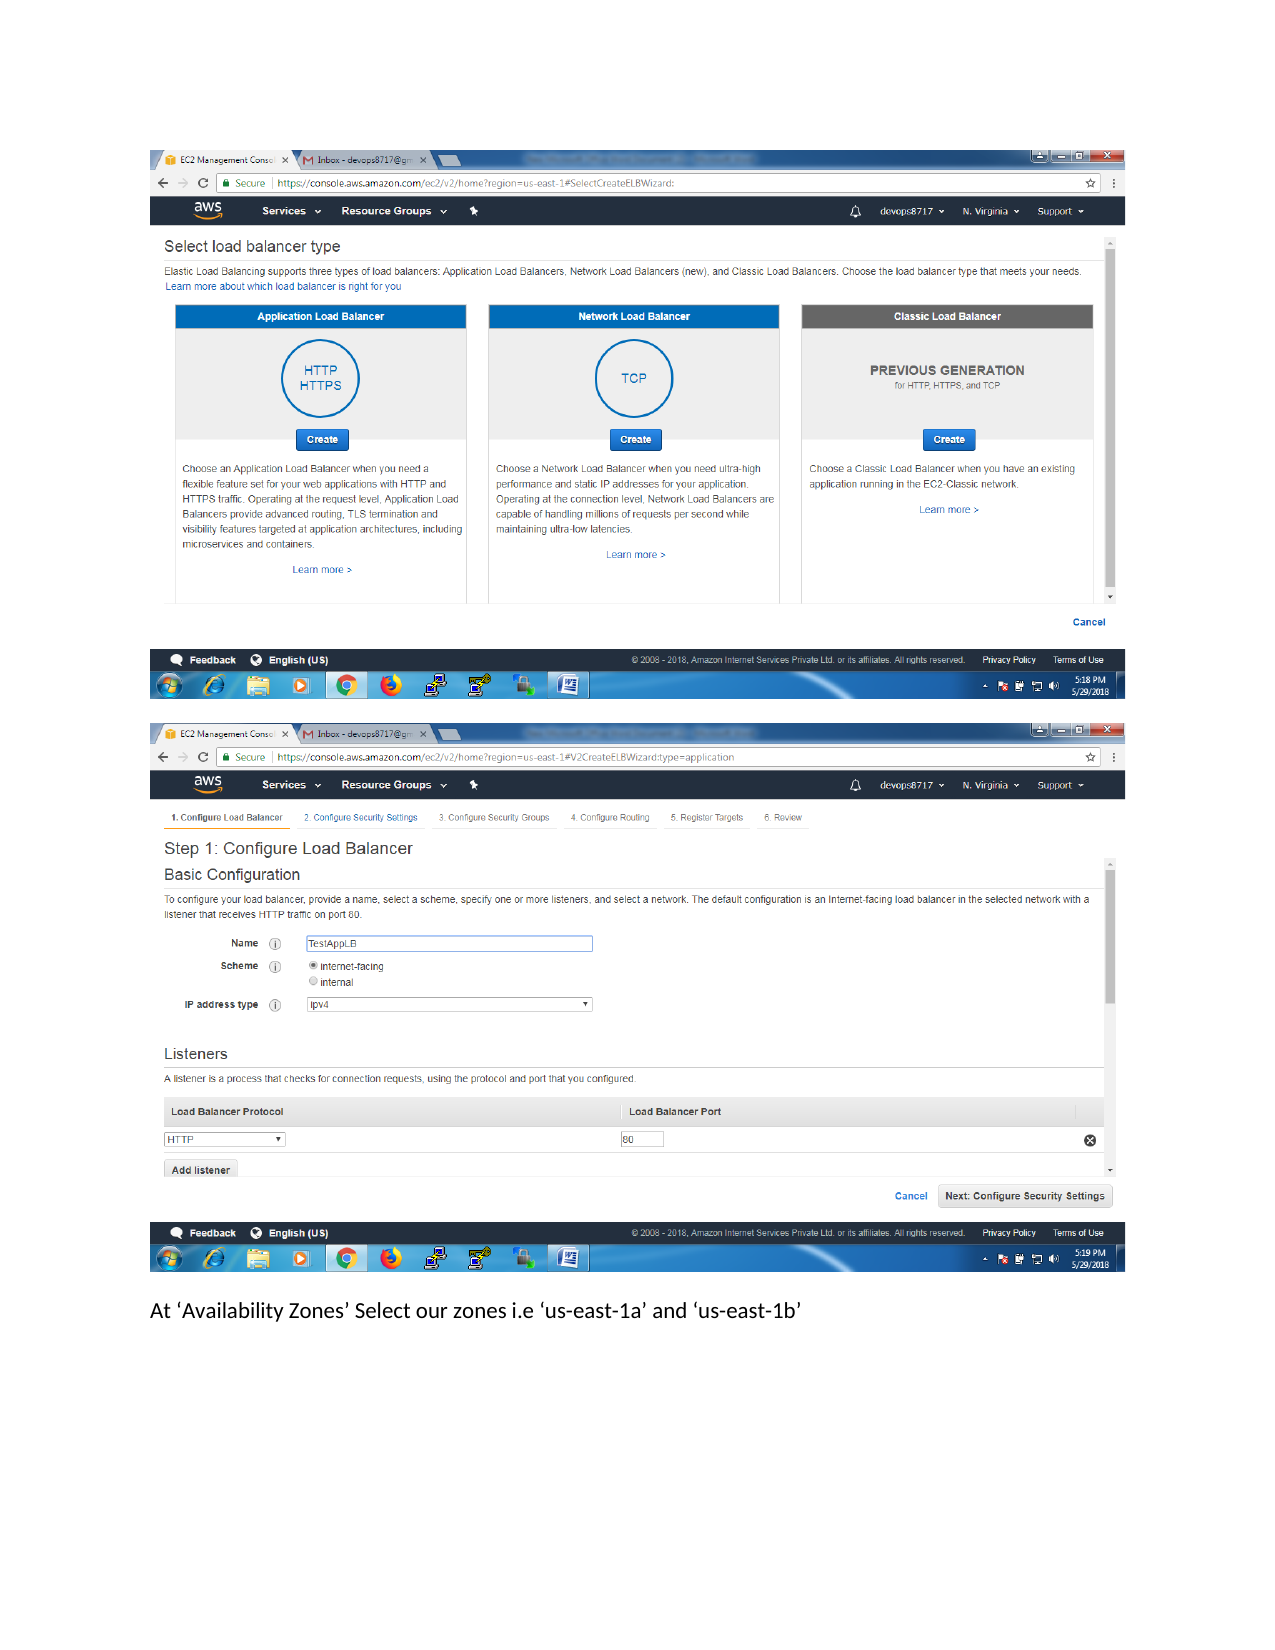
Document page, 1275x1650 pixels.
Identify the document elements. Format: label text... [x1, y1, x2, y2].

picture [150, 723, 1125, 1272]
picture [150, 150, 1125, 699]
text At ‘Availability Zones’ Select our zones i.e ‘us-east-1a’ and ‘us-east-1b’ [150, 1296, 1125, 1324]
